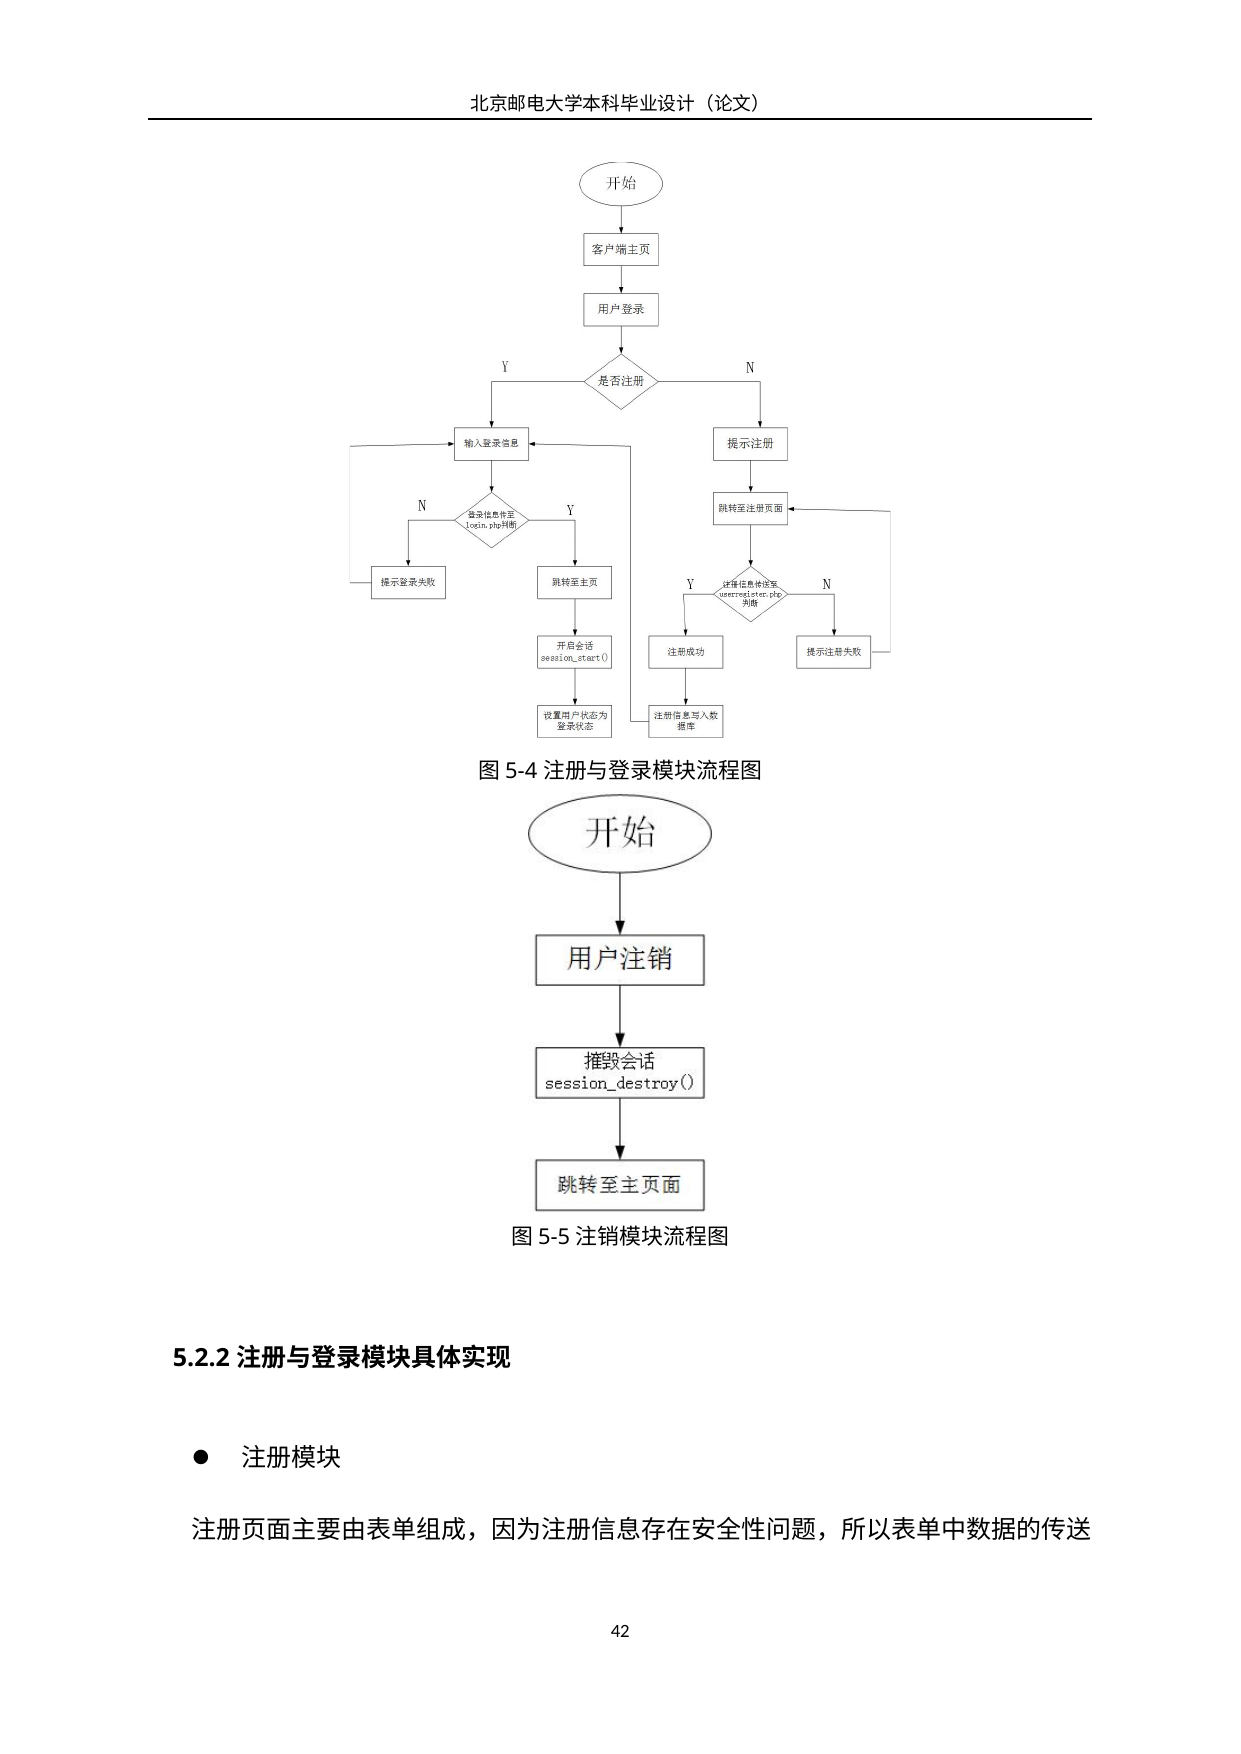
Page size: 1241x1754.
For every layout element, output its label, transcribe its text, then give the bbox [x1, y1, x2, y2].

list 注册模块 [191, 1423, 1092, 1488]
picture [349, 162, 891, 738]
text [148, 1495, 1092, 1560]
text 图5-5 注销模块流程图 [148, 1219, 1092, 1251]
text 图5-4 注册与登录模块流程图 [148, 752, 1092, 785]
picture [527, 791, 713, 1214]
subtitle 5.2.2 注册与登录模块具体实现 [148, 1323, 1092, 1388]
